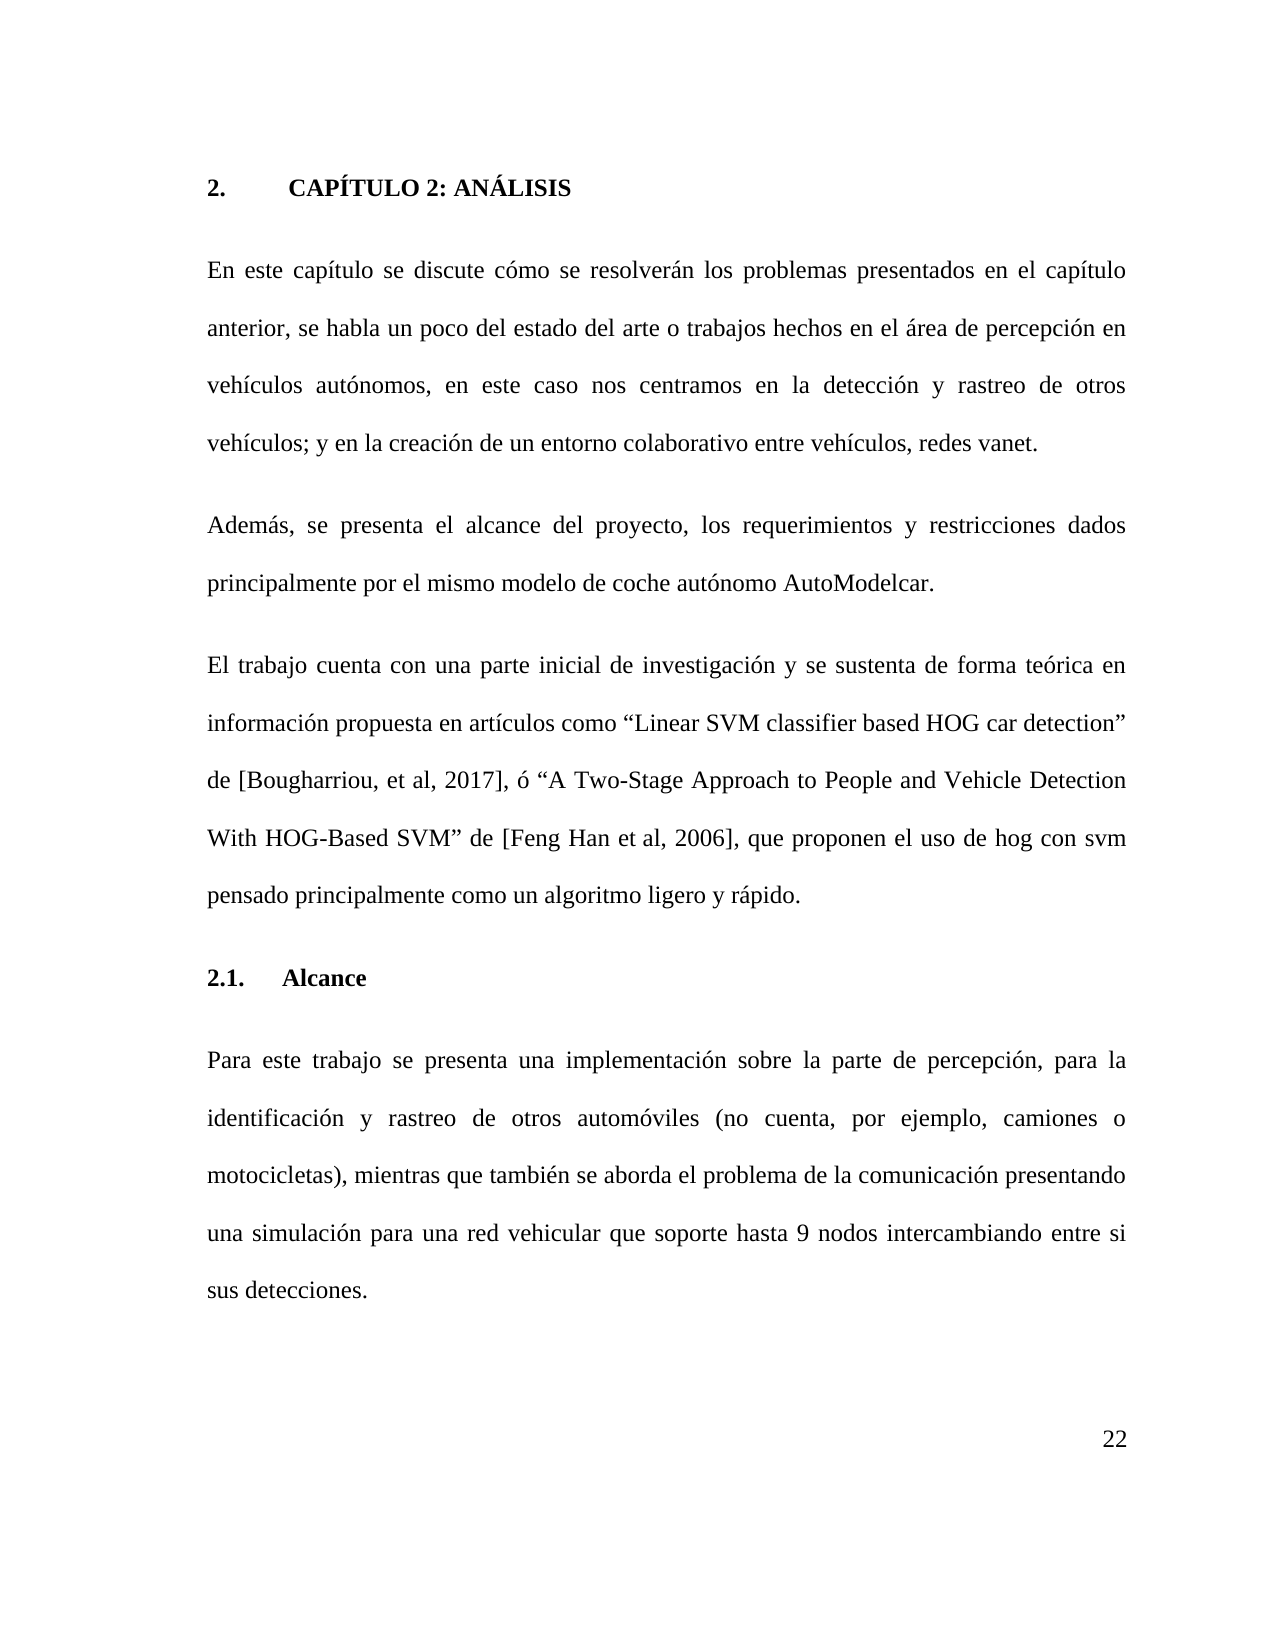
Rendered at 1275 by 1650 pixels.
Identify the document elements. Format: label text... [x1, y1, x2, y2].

text En este capítulo se discute cómo se resolverán los problemas presentados en el capítulo anterior, se habla un poco del estado del arte o trabajos hechos en el área de percepción en vehículos autónomos, en este caso nos centramos en la detección y rastreo de otros vehículos; y en la creación de un entorno colaborativo entre vehículos, redes vanet. [207, 255, 1127, 456]
subtitle Alcance [207, 963, 1127, 991]
text Para este trabajo se presenta una implementación sobre la parte de percepción, para la identificación y rastreo de otros automóviles (no cuenta, por ejemplo, camiones o motocicletas), mientras que también se aborda el problema de la comunicación presentando una simulación para una red vehicular que soporte hasta 9 nodos intercambiando entre si sus detecciones. [207, 1045, 1127, 1304]
text El trabajo cuenta con una parte inicial de investigación y se sustenta de forma teórica en información propuesta en artículos como “Linear SVM classifier based HOG car detection” de [Bougharriou, et al, 2017], ó “A Two-Stage Approach to People and Vehicle Detection With HOG-Based SVM” de [Feng Han et al, 2006], que proponen el uso de hog con svm pensado principalmente como un algoritmo ligero y rápido. [207, 650, 1127, 909]
subtitle Capítulo 2: Análisis [207, 173, 1127, 201]
text Además, se presenta el alcance del proyecto, los requerimientos y restricciones dados principalmente por el mismo modelo de coche autónomo AutoModelcar. [207, 510, 1127, 596]
